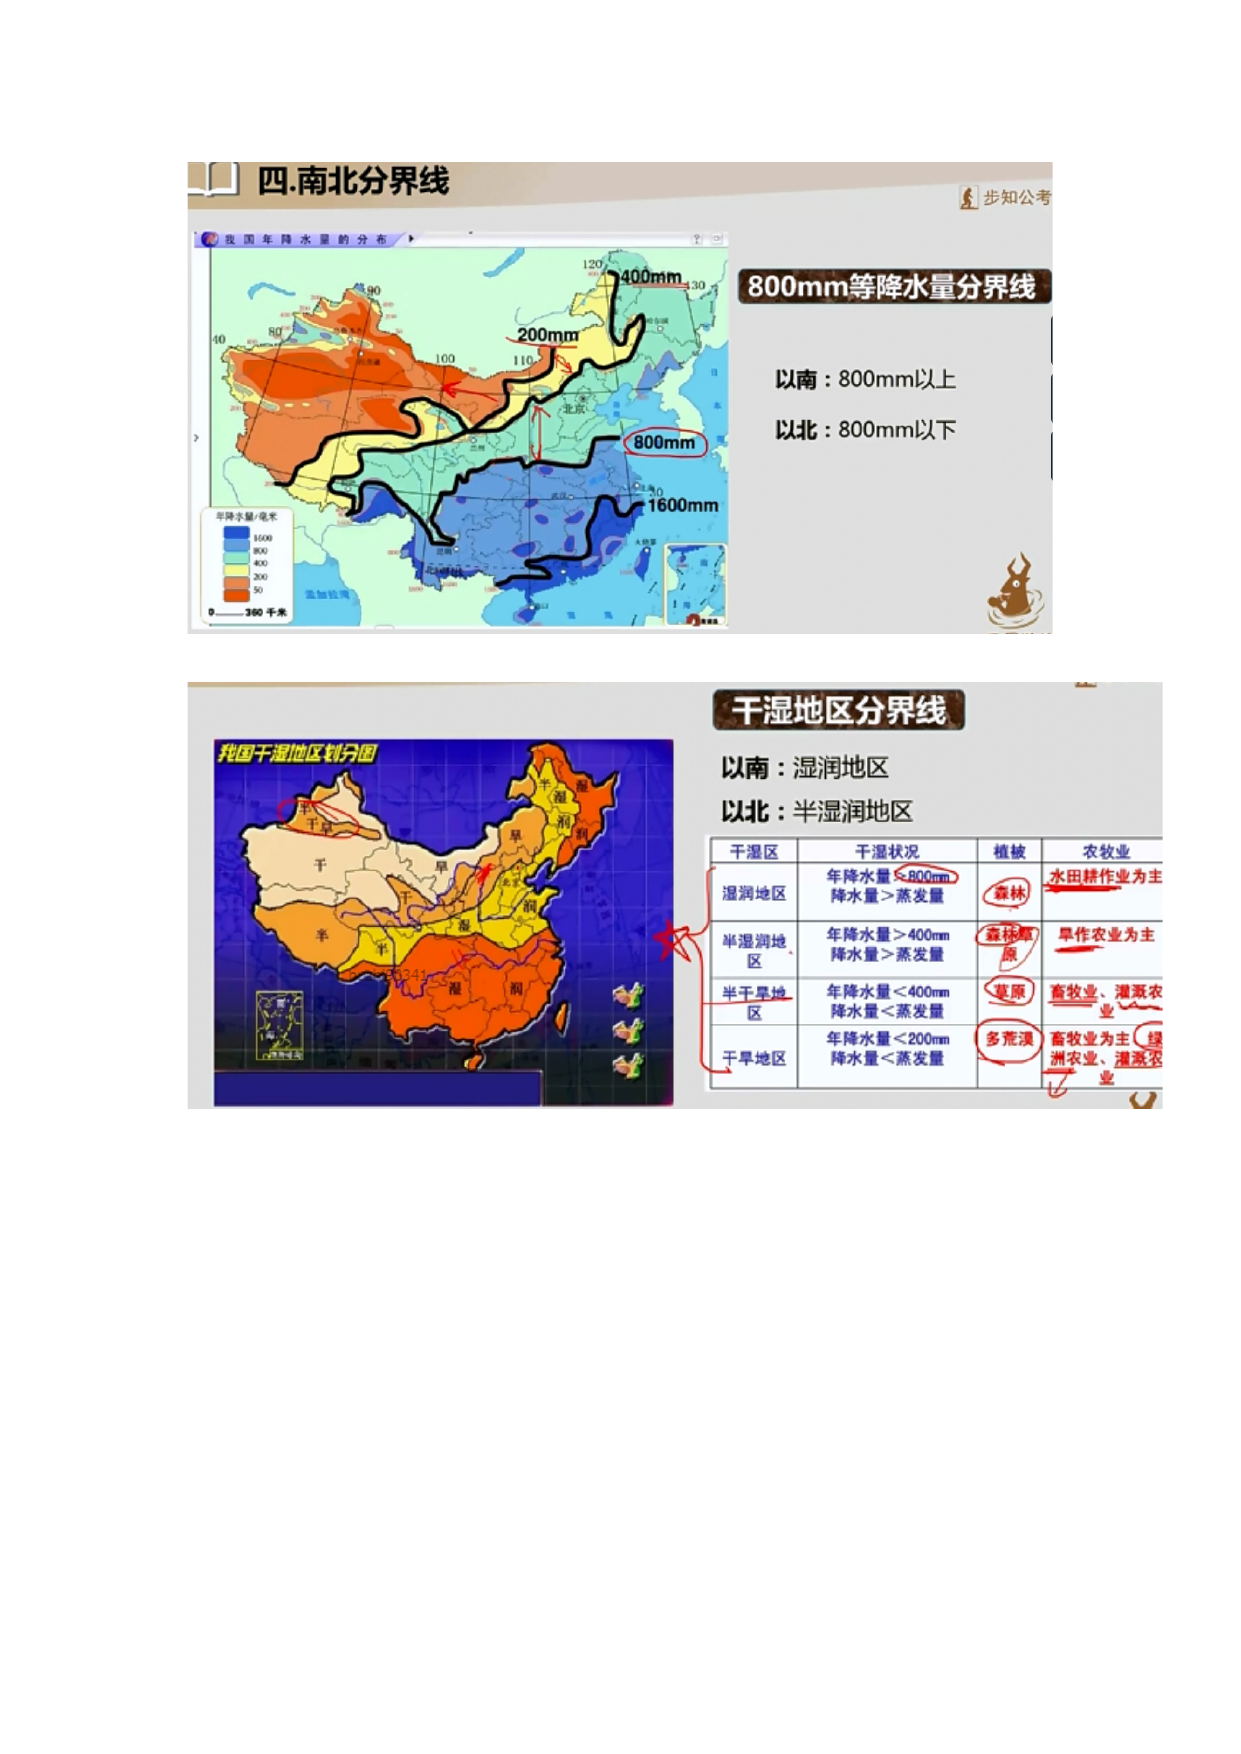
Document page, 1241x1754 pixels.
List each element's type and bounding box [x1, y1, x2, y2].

picture [187, 162, 1053, 634]
picture [187, 682, 1163, 1109]
